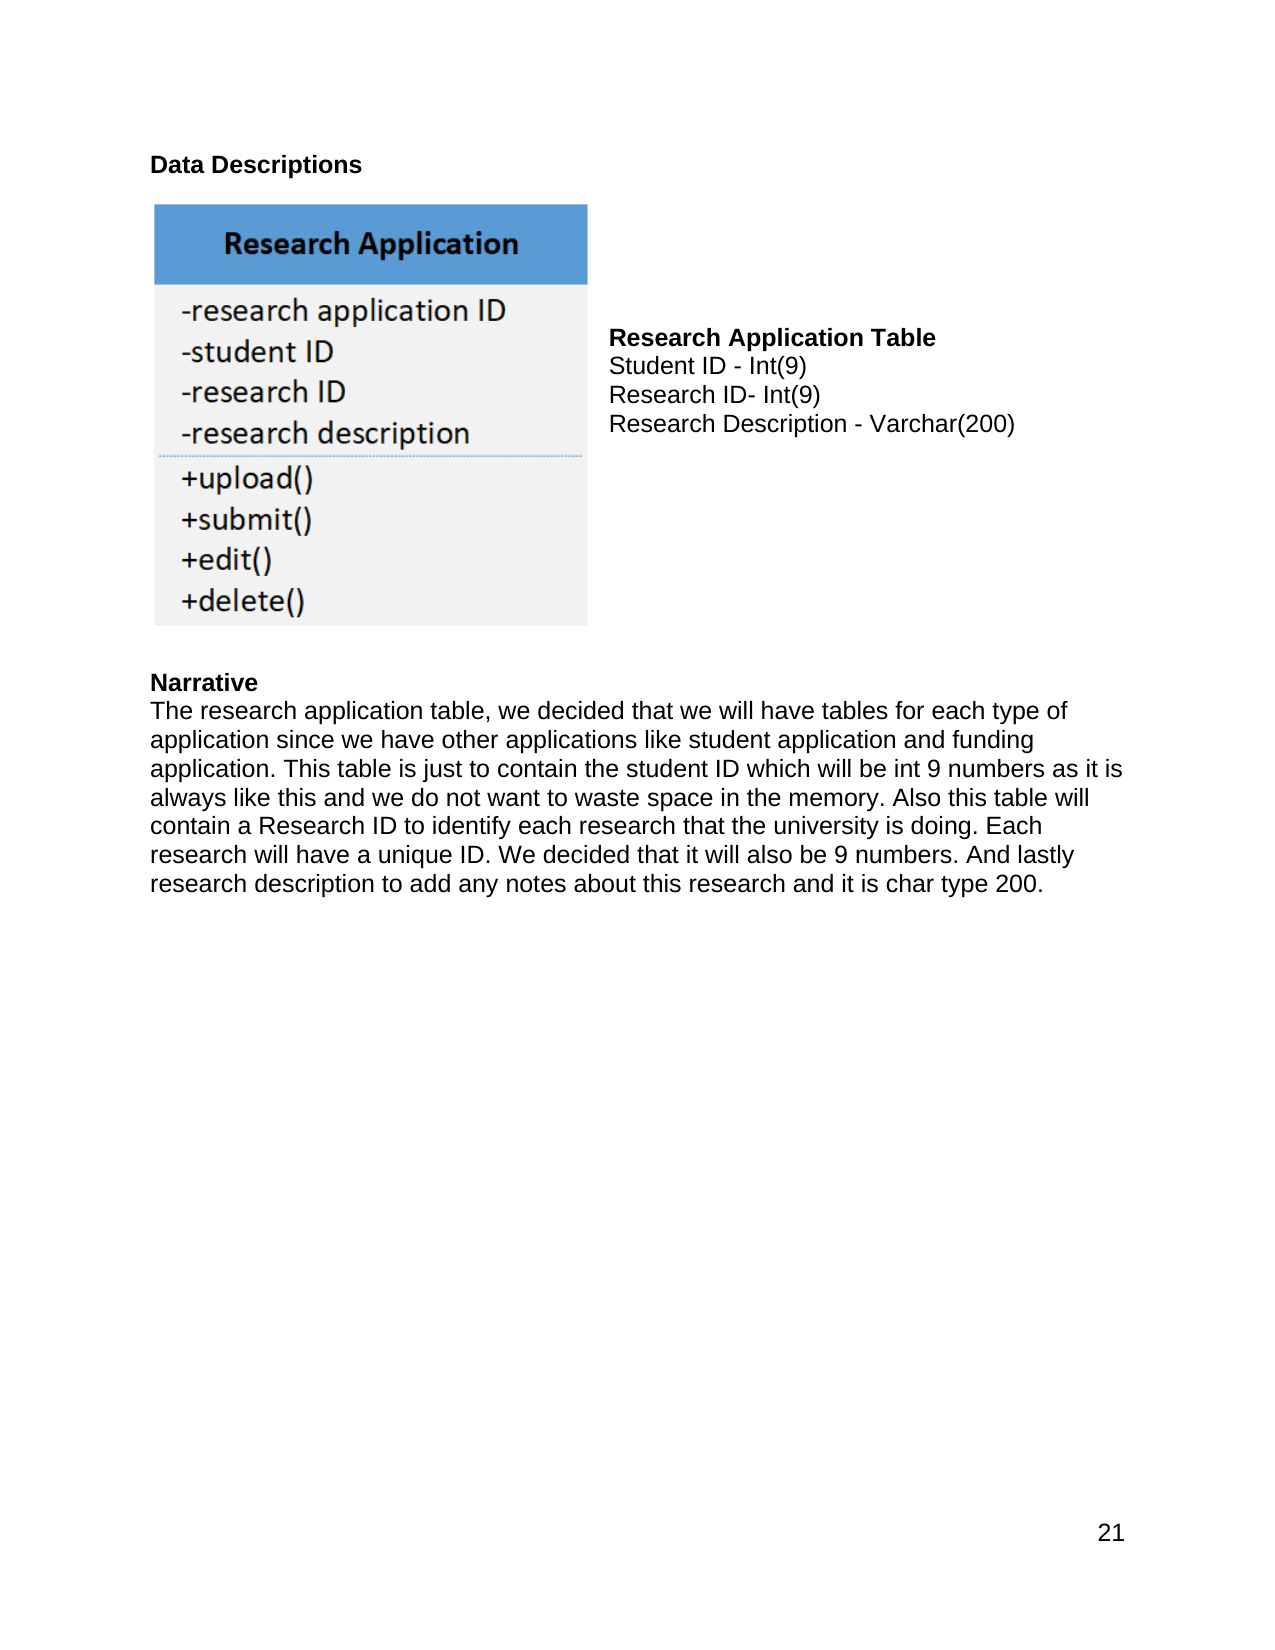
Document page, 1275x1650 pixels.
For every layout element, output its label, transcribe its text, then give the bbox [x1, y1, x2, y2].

text Research ID- Int(9) [590, 380, 1125, 409]
text Student ID - Int(9) [590, 351, 1125, 380]
picture [152, 202, 590, 638]
text The research application table, we decided that we will have tables for each type of application since we have other applications like student application and funding application. This table is just to contain the student ID which will be int 9 numbers as it is always like this and we do not want to waste space in the memory. Also this table will contain a Research ID to identify each research that the university is doing. Each research will have a unique ID. We decided that it will also be 9 numbers. And lastly research description to add any notes about this research and it is char type 200. [150, 696, 1125, 897]
text Narrative [150, 667, 1125, 696]
text Research Description - Varchar(200) [590, 409, 1125, 437]
text Research Application Table [590, 322, 1125, 351]
text Data Descriptions [150, 150, 1125, 179]
